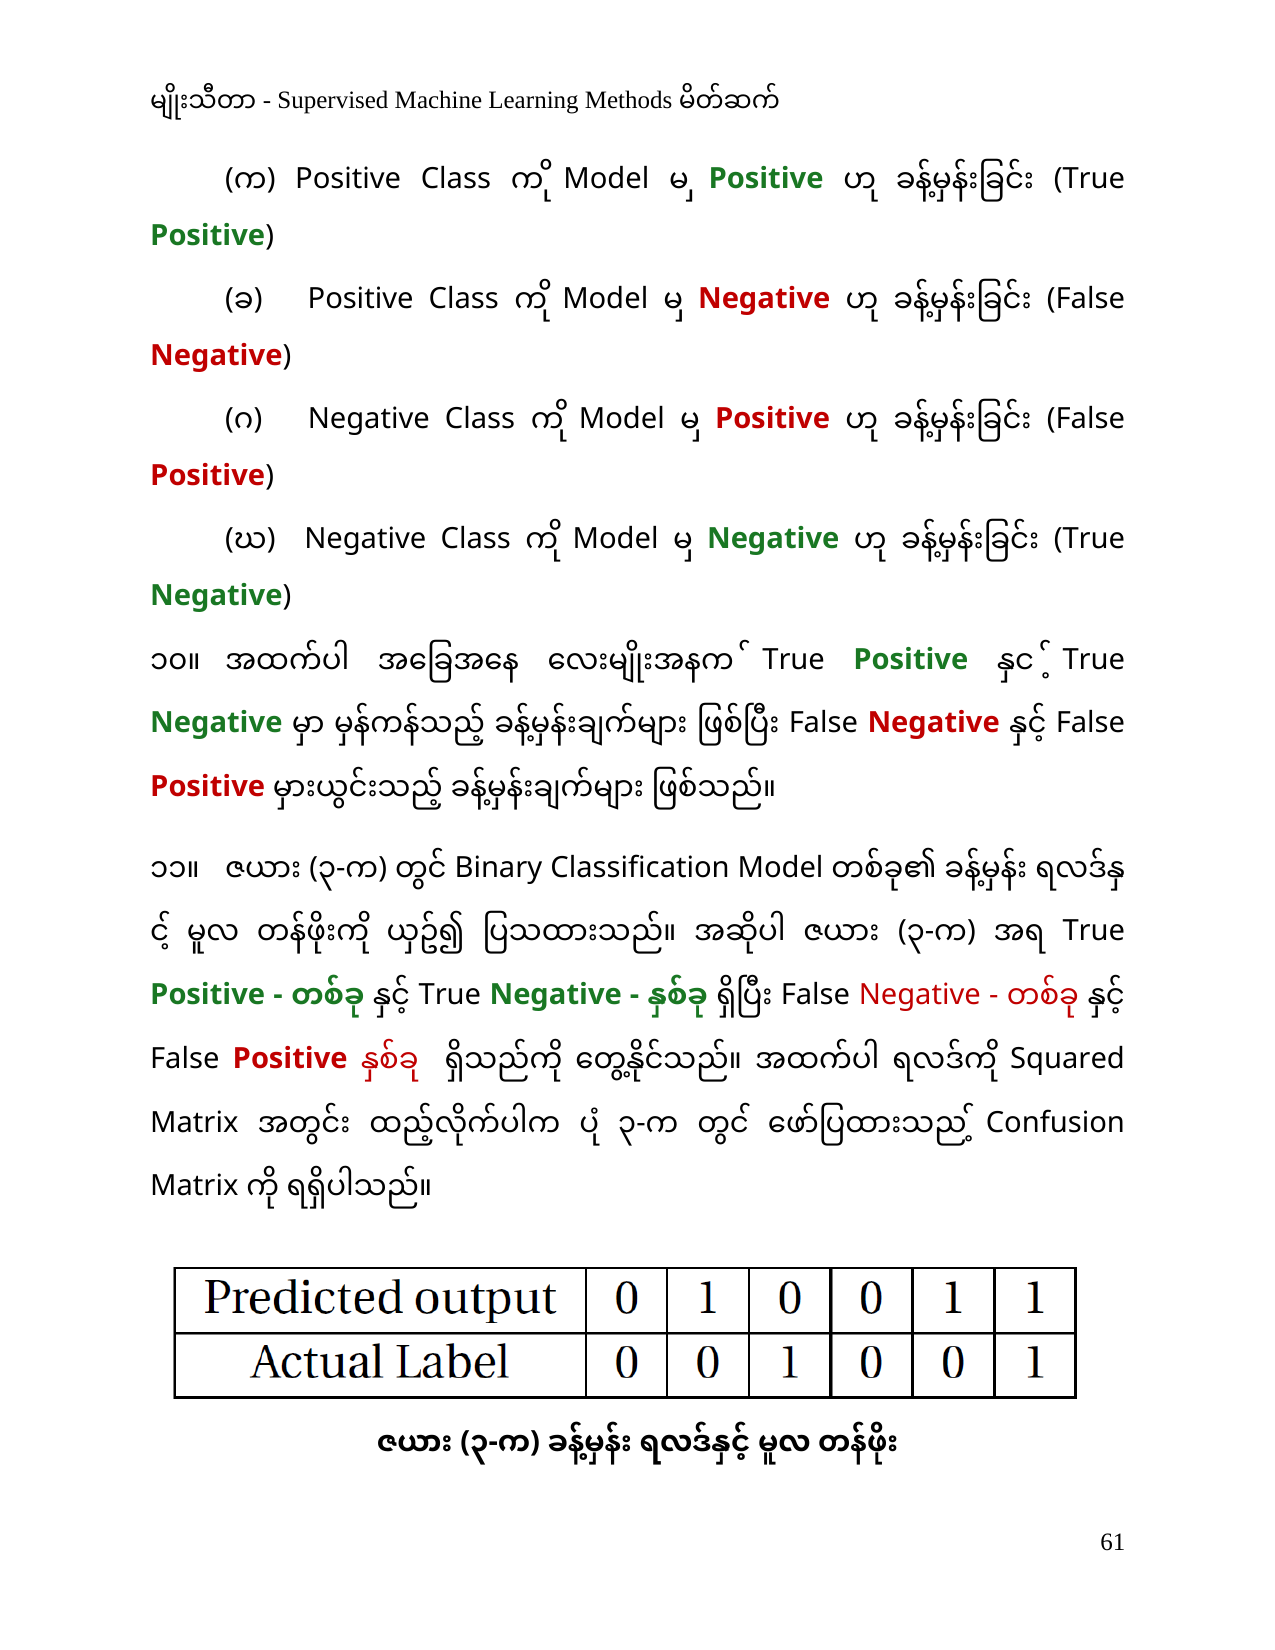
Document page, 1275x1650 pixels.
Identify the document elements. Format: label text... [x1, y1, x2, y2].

text (ဃ) Negative Class ကို Model မှ Negative ဟု ခန့်မှန်းခြင်း (True Negative) [150, 510, 1125, 614]
text (ခ) Positive Class ကို Model မှ Negative ဟု ခန့်မှန်းခြင်း (False Negative) [150, 270, 1125, 373]
text (က) Positive Class ကို Model မှ Positive ဟု ခန့်မှန်းခြင်း (True Positive) [150, 150, 1125, 253]
text (ဂ) Negative Class ကို Model မှ Positive ဟု ခန့်မှန်းခြင်း (False Positive) [150, 390, 1125, 494]
text ဇယား (၃-က) ခန့်မှန်း ရလဒ်နှင့် မူလ တန်ဖိုး [150, 1413, 1125, 1476]
text ၁၀။ အထက်ပါ အခြေအနေ လေးမျိုးအနက် True Positive နှင့် True Negative မှာ မှန်ကန်သည့် ခန့်မှန်းချက်များ ဖြစ်ပြီး False Negative နှင့် False Positive မှားယွင်းသည့် ခန့်မှန်းချက်များ ဖြစ်သည်။ [150, 630, 1125, 822]
text ၁၁။ ဇယား (၃-က) တွင် Binary Classification Model တစ်ခု၏ ခန့်မှန်း ရလဒ်နှင့် မူလ တန်ဖိုးကို ယှဥ်၍ ပြသထားသည်။ အဆိုပါ ဇယား (၃-က) အရ True Positive - တစ်ခု နှင့် True Negative - နှစ်ခု ရှိပြီး False Negative - တစ်ခု နှင့် False Positive နှစ်ခု ရှိသည်ကို တွေ့နိုင်သည်။ အထက်ပါ ရလဒ်ကို Squared Matrix အတွင်း ထည့်လိုက်ပါက ပုံ ၃-က တွင် ဖော်ပြထားသည့် Confusion Matrix ကို ရရှိပါသည်။ [150, 838, 1125, 1221]
